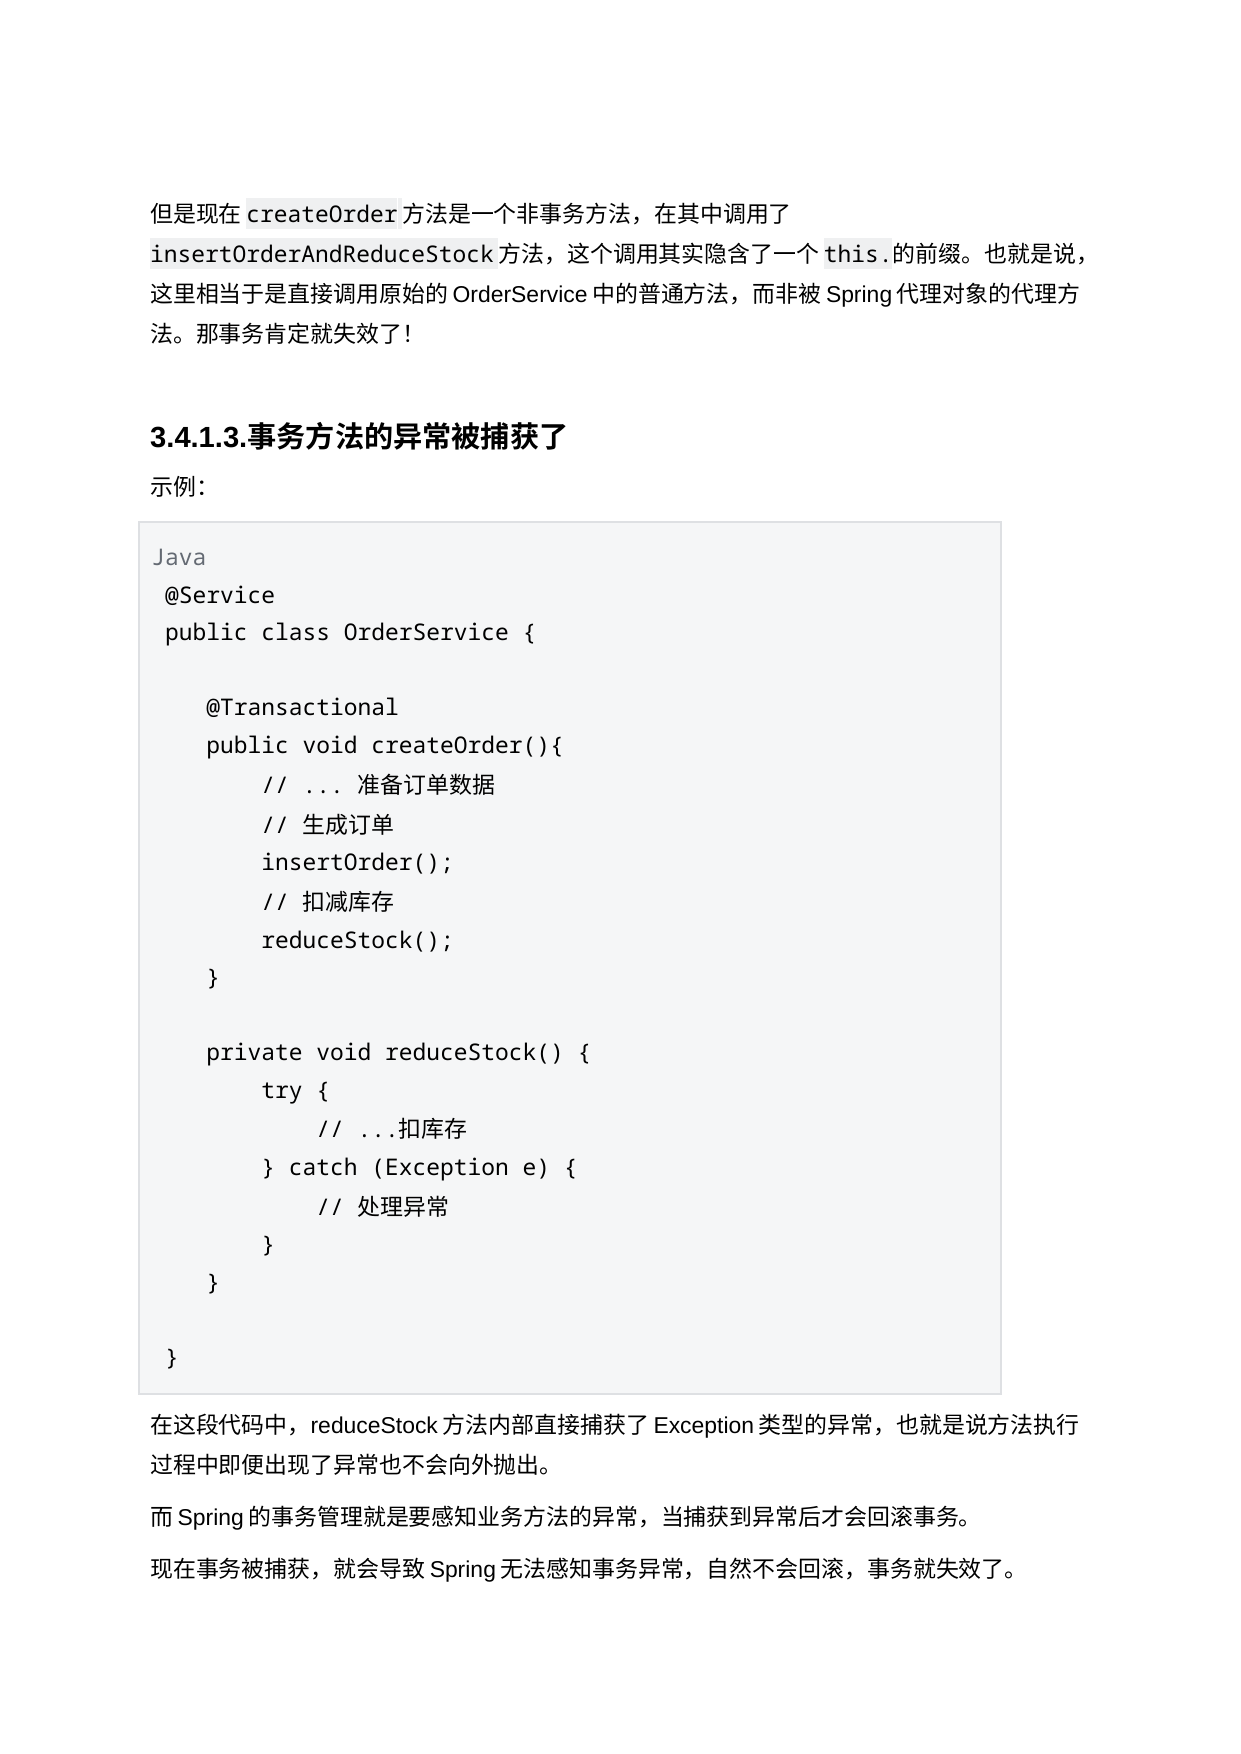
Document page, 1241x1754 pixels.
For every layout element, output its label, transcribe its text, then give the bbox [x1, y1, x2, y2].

text 现在事务被捕获，就会导致Spring无法感知事务异常，自然不会回滚，事务就失效了。 [150, 1551, 1090, 1584]
table_header Java @Service public class OrderService { @Transactional public void createOrder(){ // ... 准备订单数据 // 生成订单 insertOrder(); // 扣减库存 reduceStock(); } private void reduceStock() { try { // ...扣库存 } catch (Exception e) { // 处理异常 } } } [140, 523, 1000, 1393]
text 而Spring的事务管理就是要感知业务方法的异常，当捕获到异常后才会回滚事务。 [150, 1499, 1090, 1532]
text 在这段代码中，reduceStock方法内部直接捕获了Exception类型的异常，也就是说方法执行过程中即便出现了异常也不会向外抛出。 [150, 1407, 1090, 1480]
text 示例： [150, 469, 1090, 502]
text 但是现在createOrder方法是一个非事务方法，在其中调用了insertOrderAndReduceStock方法，这个调用其实隐含了一个this.的前缀。也就是说，这里相当于是直接调用原始的OrderService中的普通方法，而非被Spring代理对象的代理方法。那事务肯定就失效了！ [150, 196, 1090, 349]
